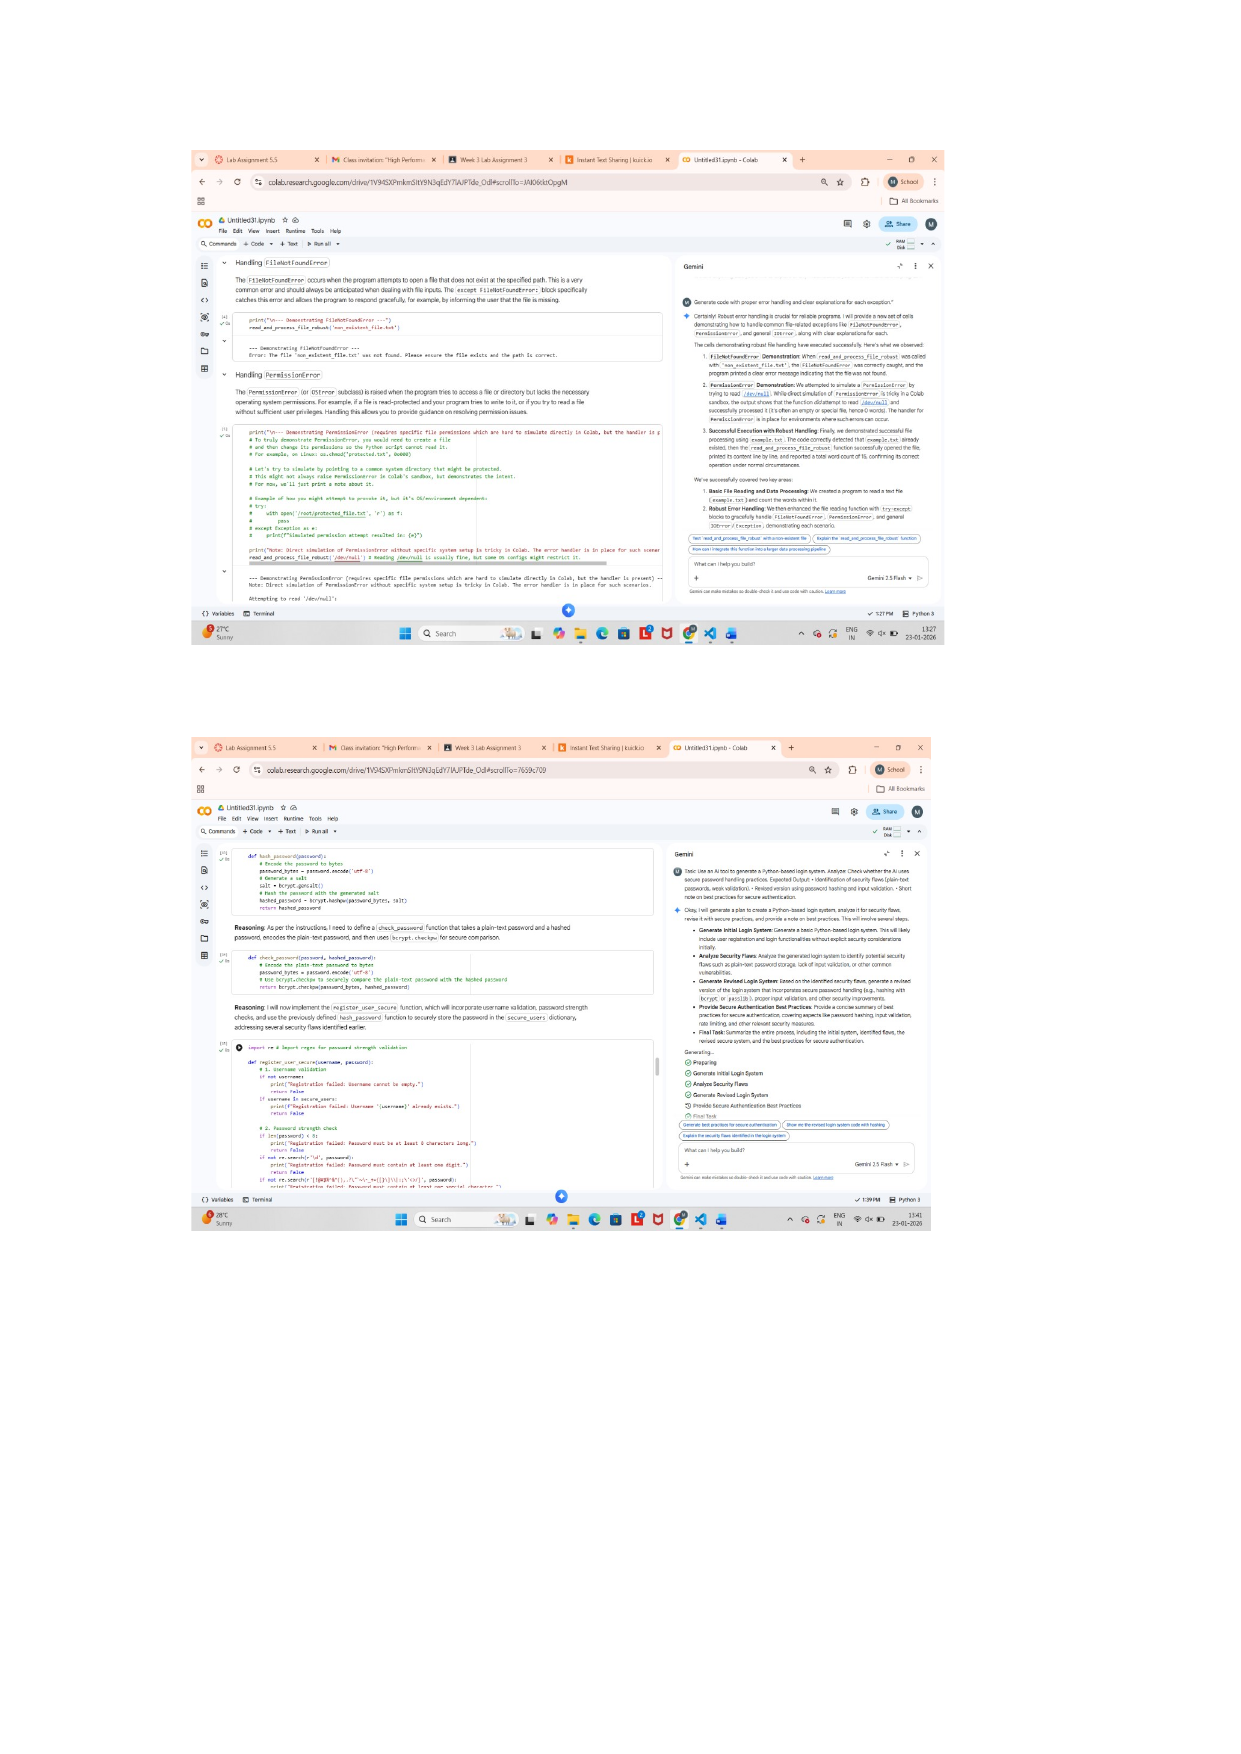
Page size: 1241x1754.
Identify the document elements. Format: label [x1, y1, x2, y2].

picture [191, 150, 945, 645]
picture [191, 737, 931, 1231]
